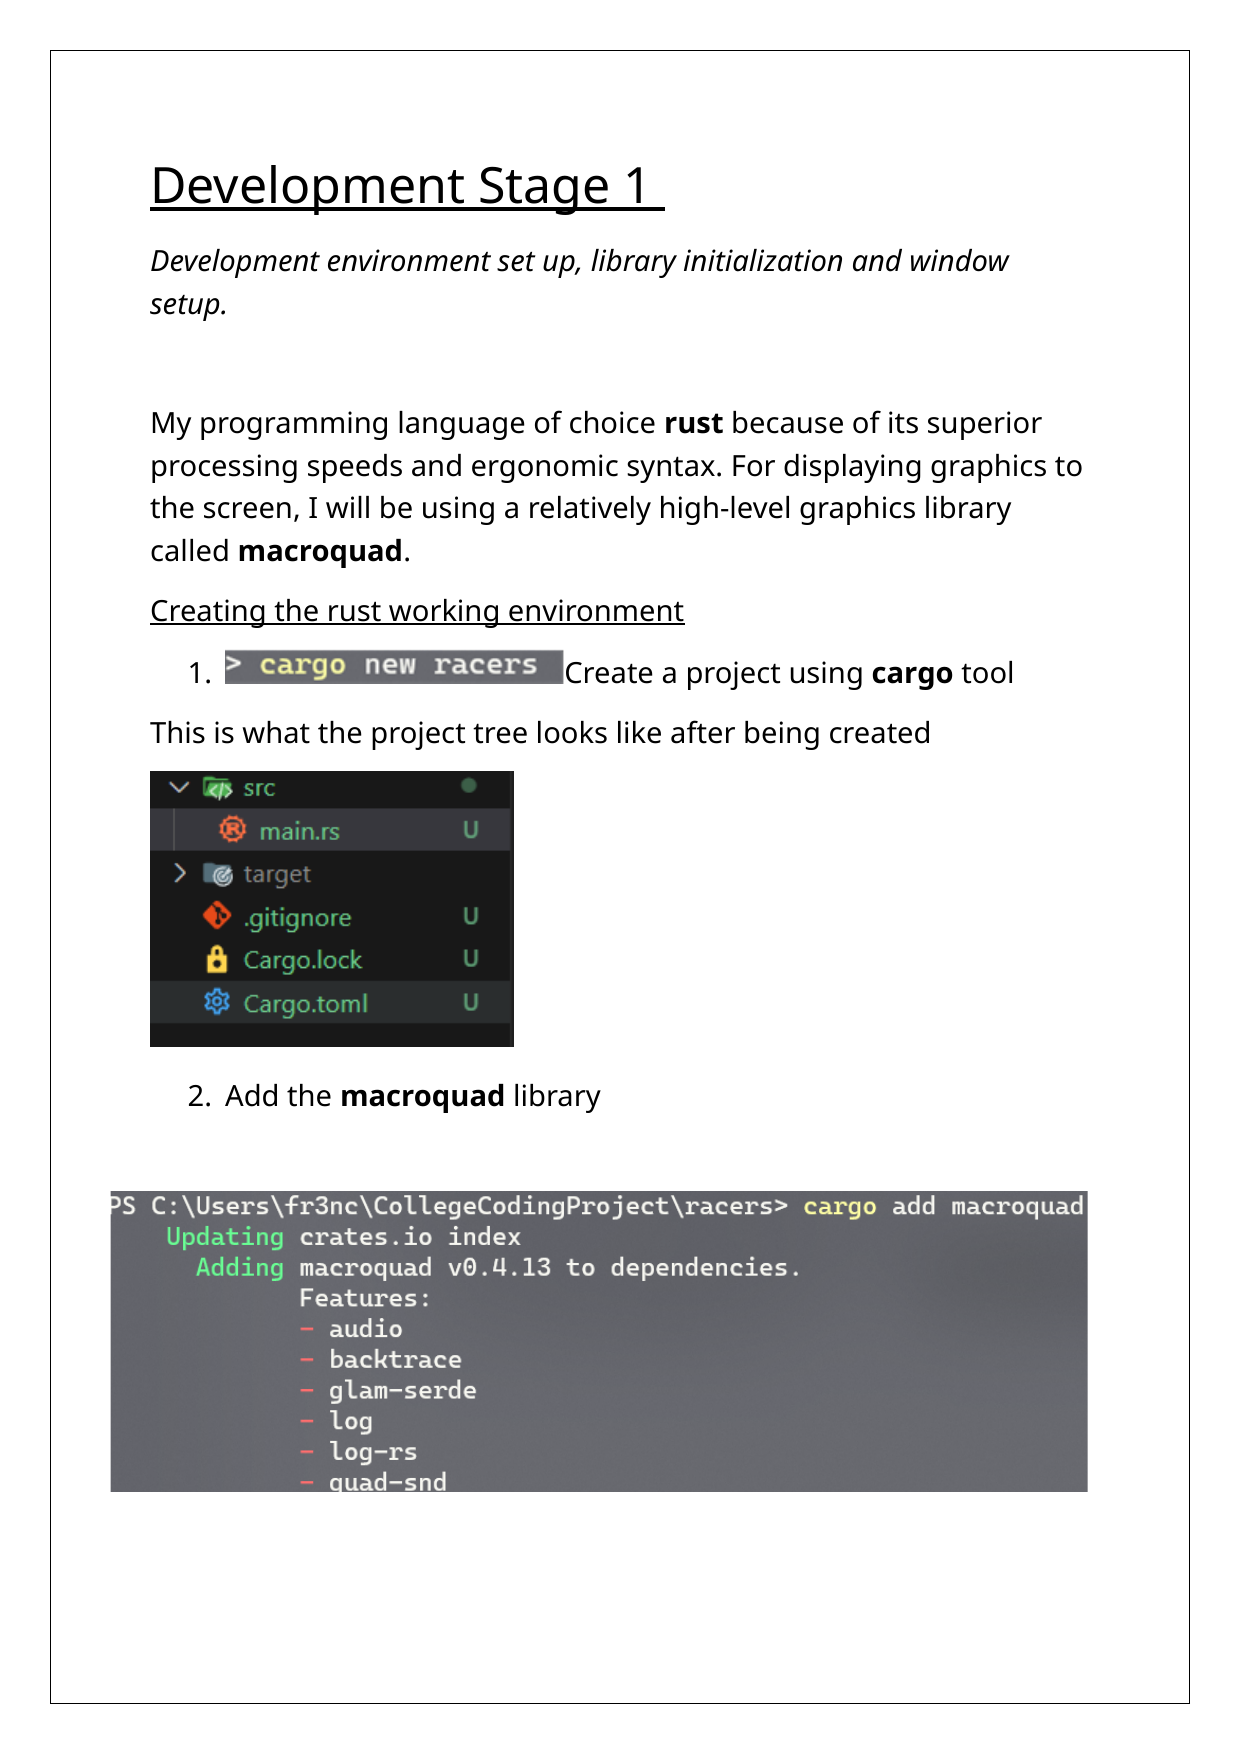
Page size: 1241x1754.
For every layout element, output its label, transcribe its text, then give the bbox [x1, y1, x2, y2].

text My programming language of choice rust because of its superior processing speeds and ergonomic syntax. For displaying graphics to the screen, I will be using a relatively high-level graphics library called macroquad. [150, 402, 1090, 570]
picture [150, 771, 514, 1047]
picture [225, 649, 564, 684]
list Add the macroquad library [187, 1075, 1090, 1114]
text Creating the rust working environment [150, 590, 1090, 629]
text Development environment set up, library initialization and window setup. [150, 240, 1090, 323]
picture [109, 1191, 1087, 1491]
text This is what the project tree looks like after being created [150, 712, 1090, 752]
text Development Stage 1 [150, 150, 1090, 218]
